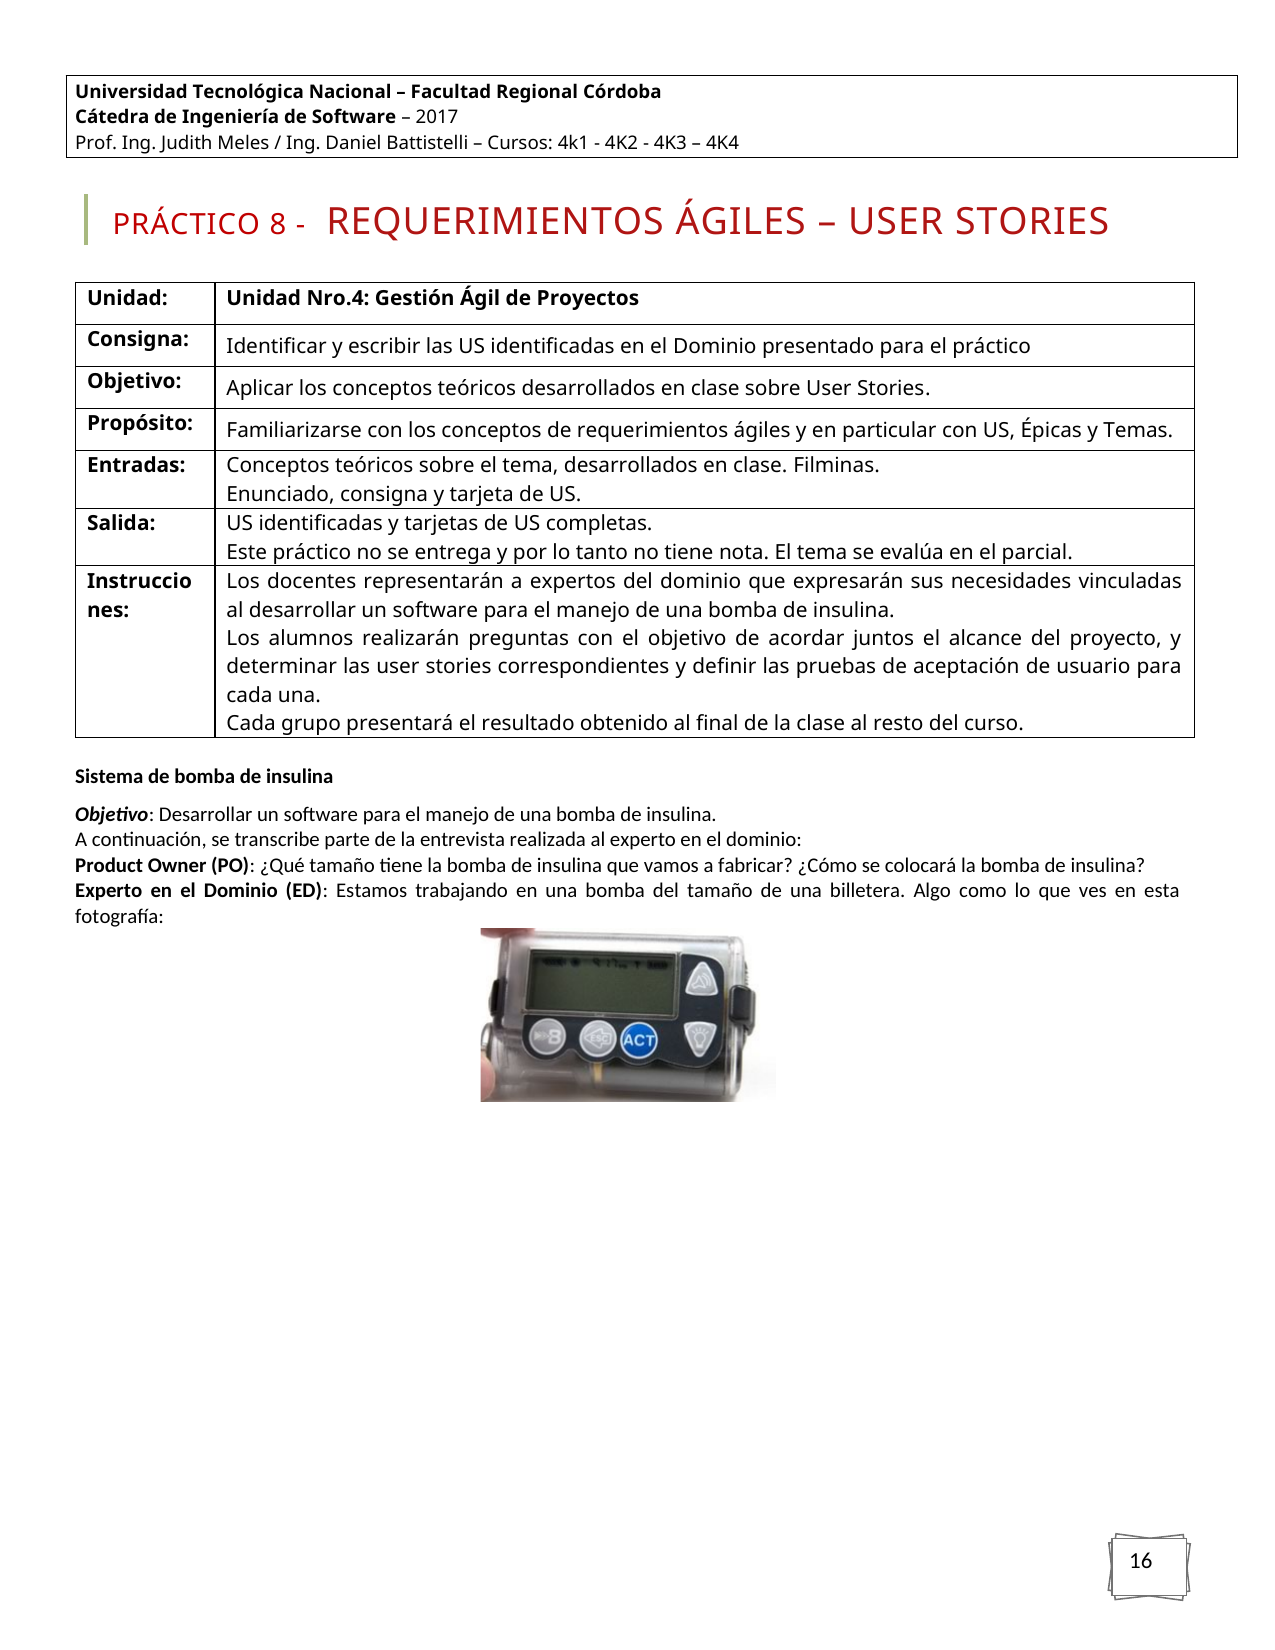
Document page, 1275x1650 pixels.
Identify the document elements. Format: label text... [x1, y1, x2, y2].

text Experto en el Dominio (ED): Estamos trabajando en una bomba del tamaño de una billetera. Algo como lo que ves en esta fotografía: [75, 877, 1181, 928]
table_cell Instrucciones: [76, 566, 214, 737]
table_cell Aplicar los conceptos teóricos desarrollados en clase sobre User Stories. [216, 367, 1194, 407]
table_cell Objetivo: [76, 367, 214, 407]
table_cell Conceptos teóricos sobre el tema, desarrollados en clase. Filminas. Enunciado, consigna y tarjeta de US. [216, 451, 1194, 507]
table_cell Familiarizarse con los conceptos de requerimientos ágiles y en particular con US, Épicas y Temas. [216, 409, 1194, 449]
text Product Owner (PO): ¿Qué tamaño tiene la bomba de insulina que vamos a fabricar? ¿Cómo se colocará la bomba de insulina? [75, 852, 1181, 877]
table_cell Consigna: [76, 325, 214, 366]
table_header Unidad: [76, 283, 214, 323]
text A continuación, se transcribe parte de la entrevista realizada al experto en el dominio: [75, 827, 1181, 852]
table_cell Salida: [76, 509, 214, 565]
table_cell Entradas: [76, 451, 214, 507]
text Objetivo: Desarrollar un software para el manejo de una bomba de insulina. [75, 801, 1181, 827]
table_cell Propósito: [76, 409, 214, 449]
table_cell Los docentes representarán a expertos del dominio que expresarán sus necesidades vinculadas al desarrollar un software para el manejo de una bomba de insulina. Los alumnos realizarán preguntas con el objetivo de acordar juntos el alcance del proyecto, y determinar las user stories correspondientes y definir las pruebas de aceptación de usuario para cada una. Cada grupo presentará el resultado obtenido al final de la clase al resto del curso. [216, 566, 1194, 737]
table_cell US identificadas y tarjetas de US completas. Este práctico no se entrega y por lo tanto no tiene nota. El tema se evalúa en el parcial. [216, 509, 1194, 565]
picture [480, 928, 776, 1102]
table_header Unidad Nro.4: Gestión Ágil de Proyectos [216, 283, 1194, 323]
table_cell Identificar y escribir las US identificadas en el Dominio presentado para el práctico [216, 325, 1194, 366]
text Sistema de bomba de insulina [75, 763, 1181, 788]
subtitle REQUERIMIENTOS ÁGILES – USER STORIES [88, 194, 1181, 245]
